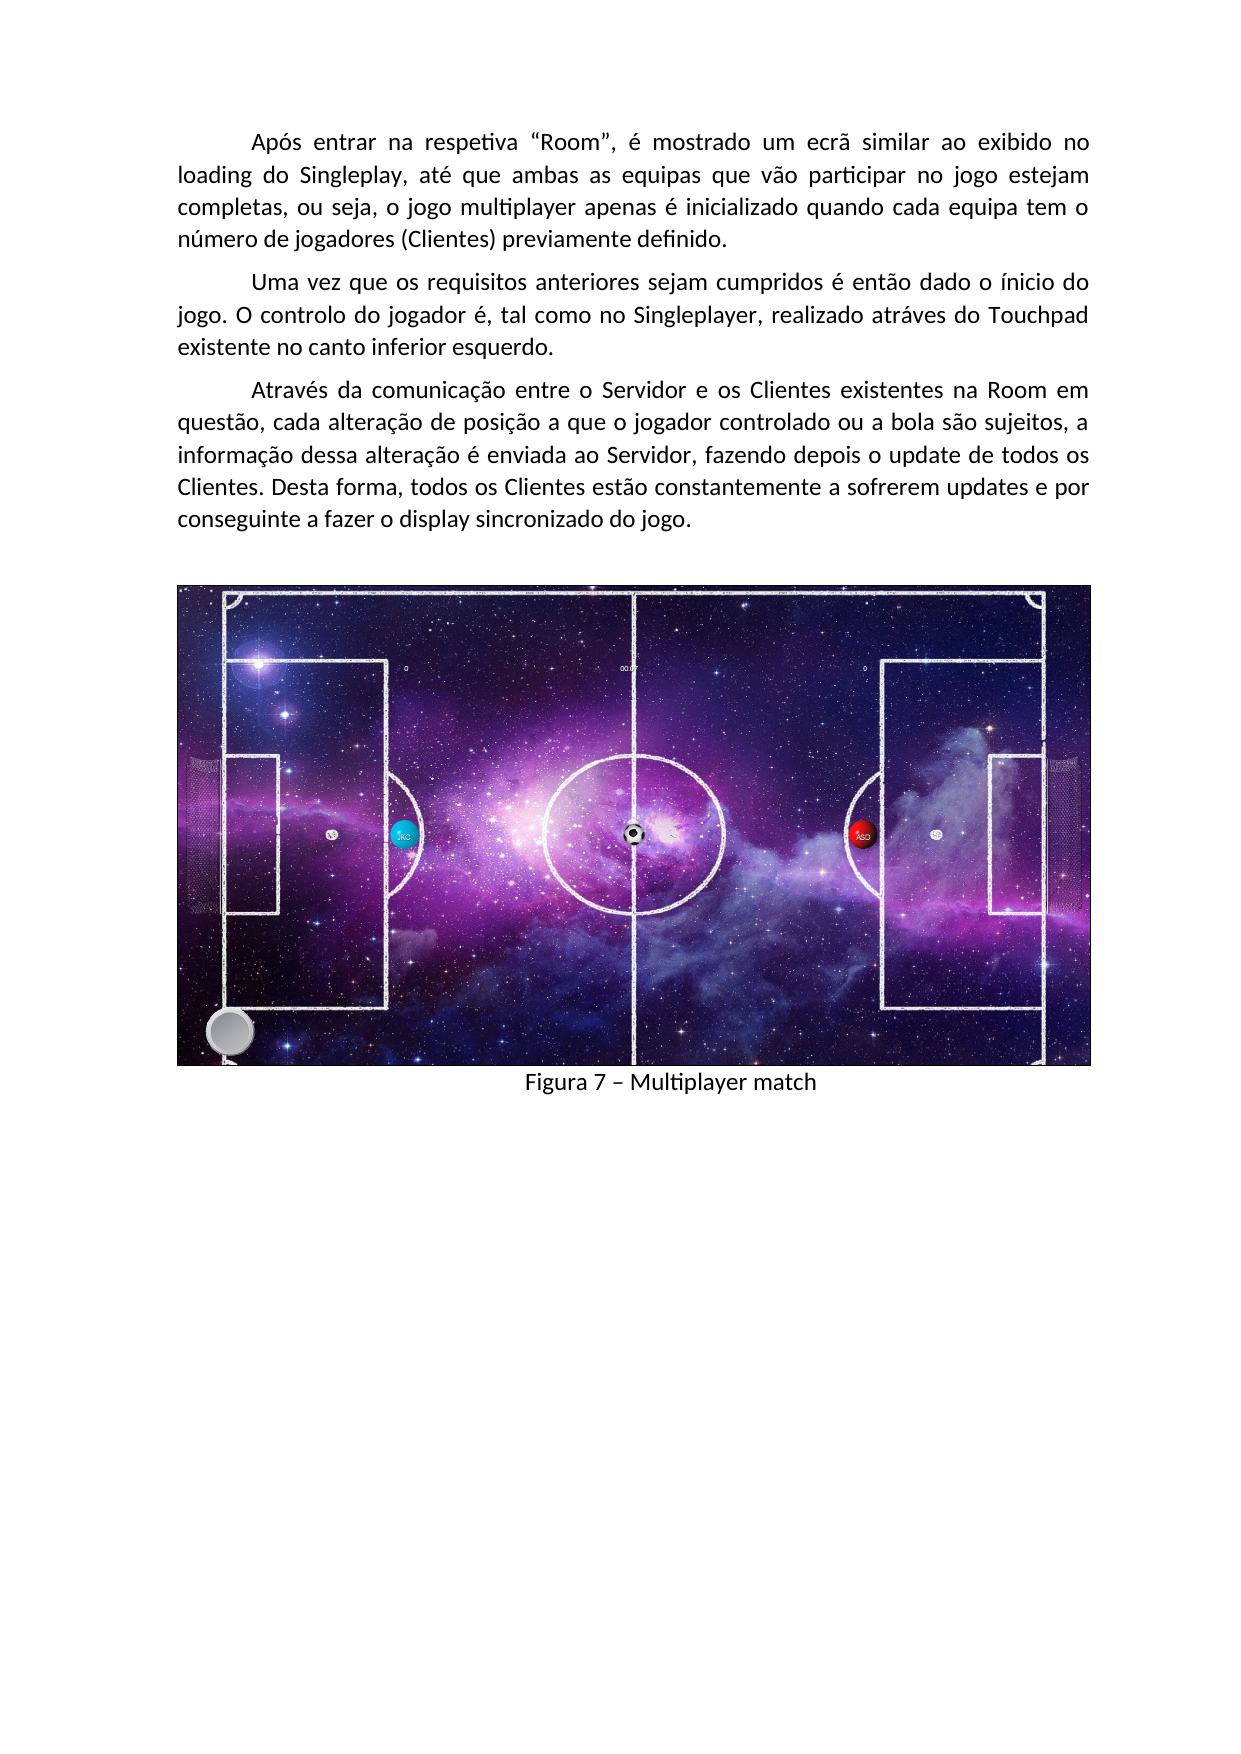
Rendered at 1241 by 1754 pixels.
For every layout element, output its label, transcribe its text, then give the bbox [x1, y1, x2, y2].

picture [178, 586, 1090, 1065]
text Uma vez que os requisitos anteriores sejam cumpridos é então dado o ínicio do jogo. O controlo do jogador é, tal como no Singleplayer, realizado atráves do Touchpad existente no canto inferior esquerdo. [177, 266, 1091, 362]
text Através da comunicação entre o Servidor e os Clientes existentes na Room em questão, cada alteração de posição a que o jogador controlado ou a bola são sujeitos, a informação dessa alteração é enviada ao Servidor, fazendo depois o update de todos os Clientes. Desta forma, todos os Clientes estão constantemente a sofrerem updates e por conseguinte a fazer o display sincronizado do jogo. [177, 374, 1091, 534]
text Após entrar na respetiva “Room”, é mostrado um ecrã similar ao exibido no loading do Singleplay, até que ambas as equipas que vão participar no jogo estejam completas, ou seja, o jogo multiplayer apenas é inicializado quando cada equipa tem o número de jogadores (Clientes) previamente definido. [177, 126, 1091, 254]
text Figura 7 – Multiplayer match [177, 1066, 1091, 1096]
